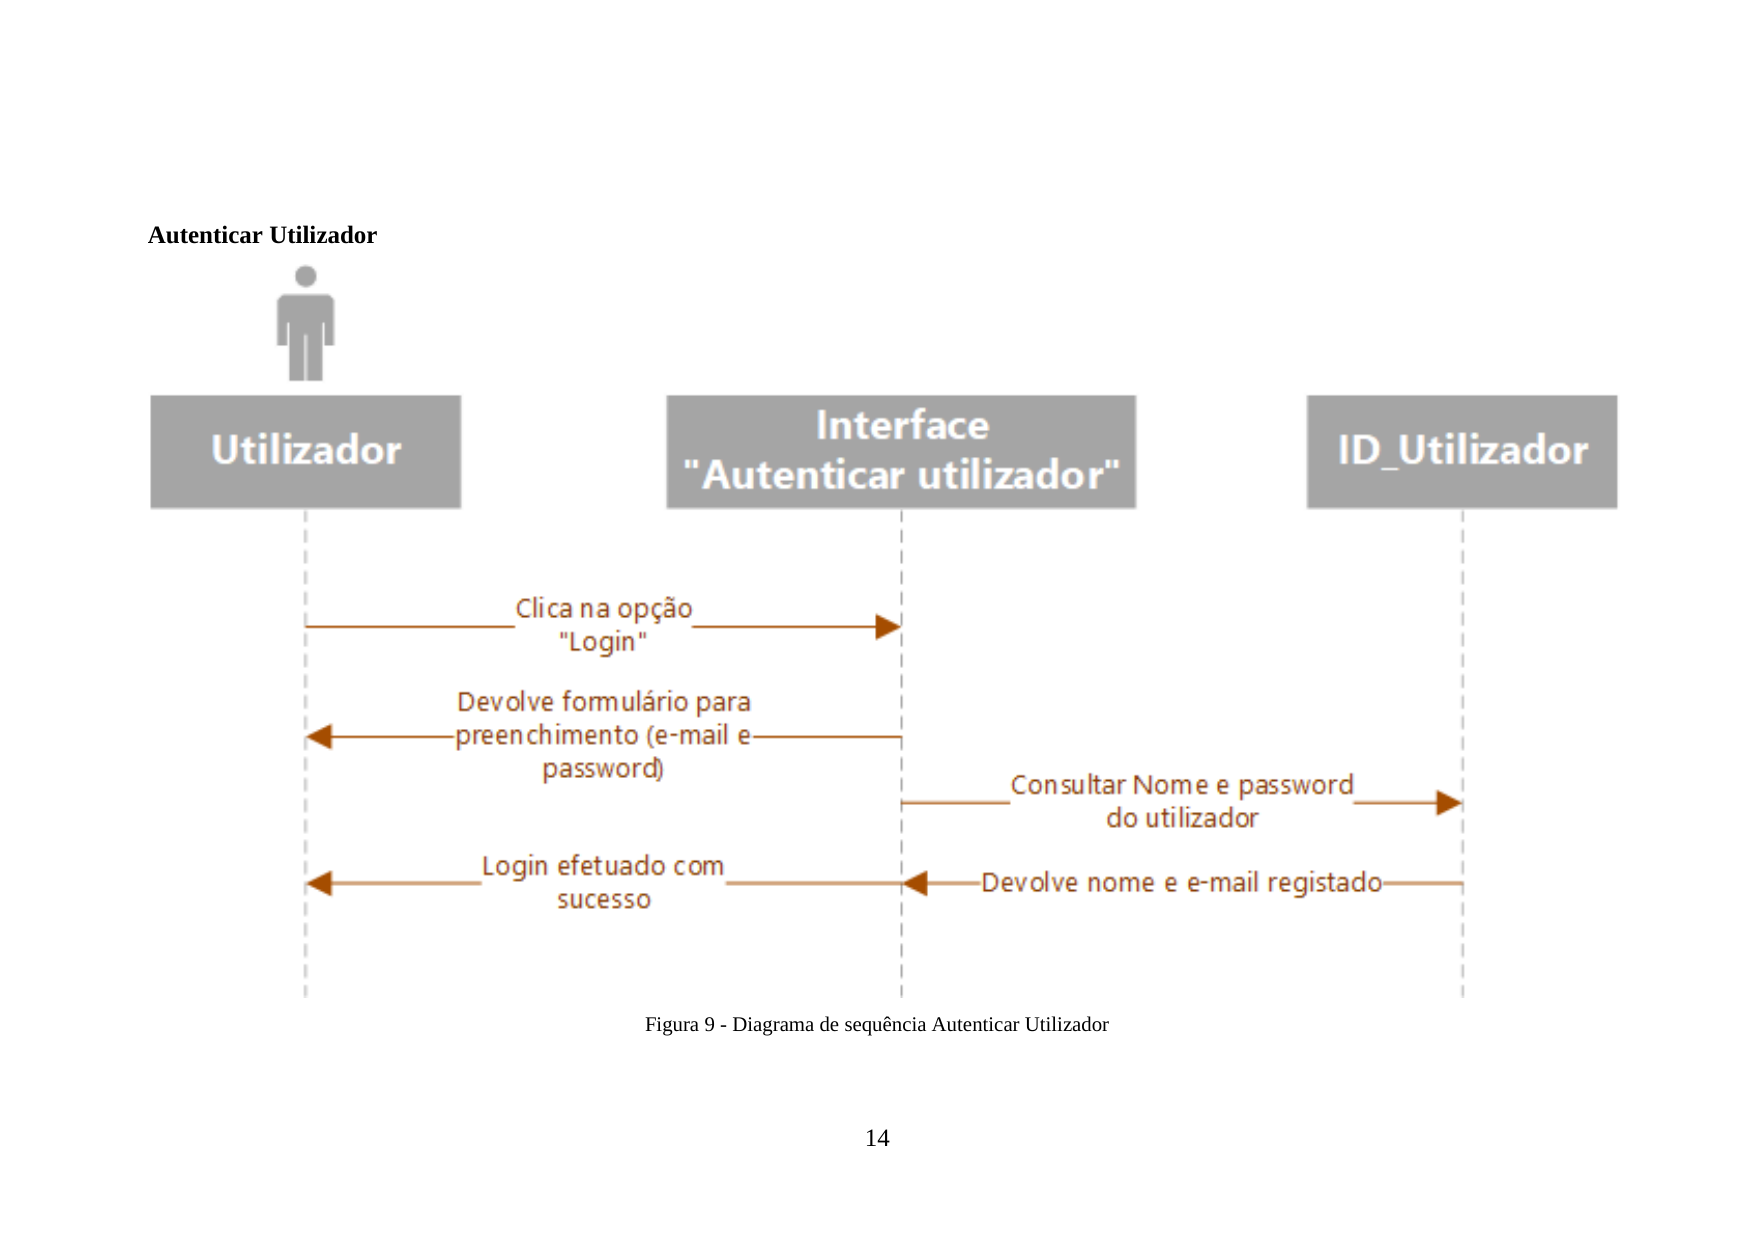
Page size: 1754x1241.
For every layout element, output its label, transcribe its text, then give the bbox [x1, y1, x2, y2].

text Autenticar Utilizador [148, 220, 1606, 249]
text Figura 9 - Diagrama de sequência Autenticar Utilizador [148, 1012, 1606, 1036]
picture [147, 263, 1622, 998]
